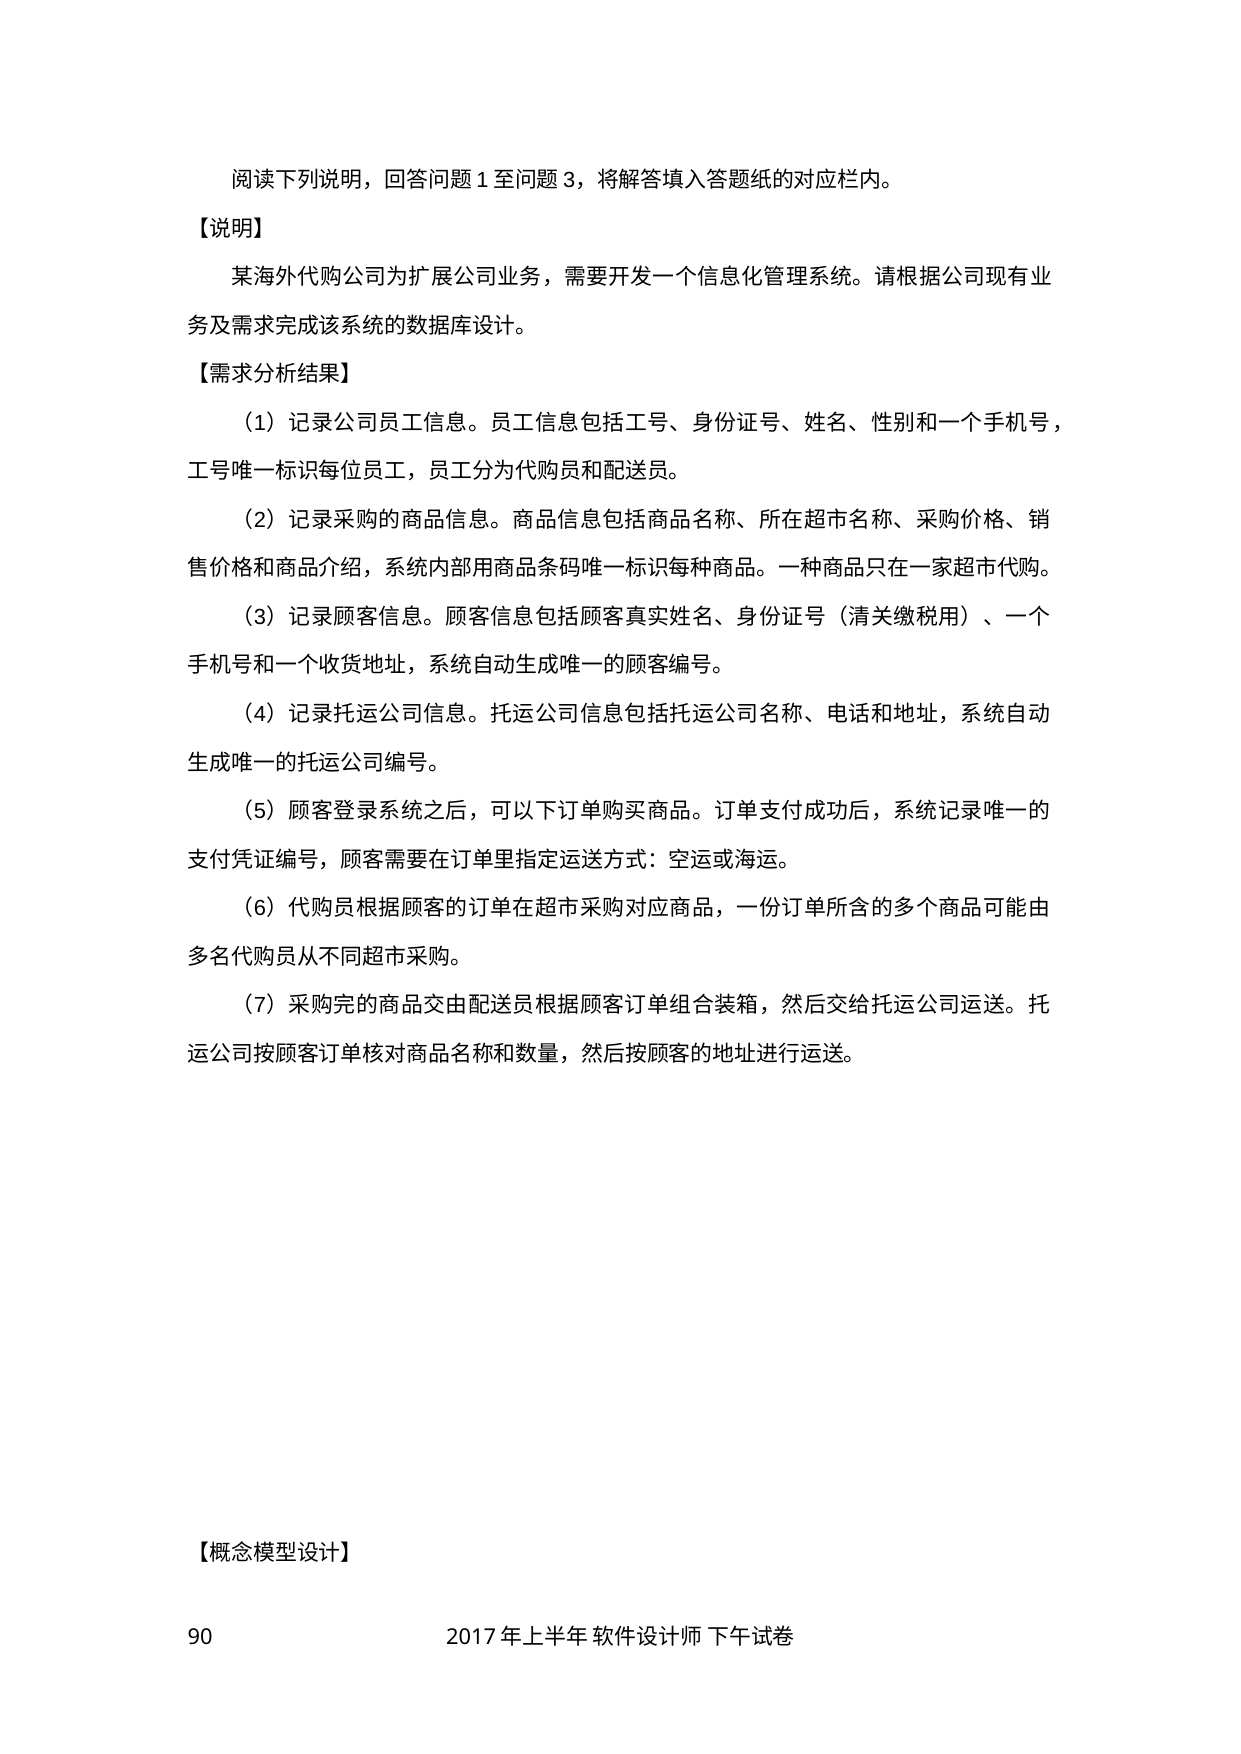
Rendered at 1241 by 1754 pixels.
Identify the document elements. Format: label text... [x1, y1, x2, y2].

text 【说明】 [187, 210, 1053, 243]
text 阅读下列说明，回答问题1至问题3，将解答填入答题纸的对应栏内。 [187, 162, 1053, 194]
text （2）记录采购的商品信息。商品信息包括商品名称、所在超市名称、采购价格、销售价格和商品介绍，系统内部用商品条码唯一标识每种商品。一种商品只在一家超市代购。 [187, 501, 1053, 582]
text 【概念模型设计】 [187, 1535, 1053, 1567]
text （5）顾客登录系统之后，可以下订单购买商品。订单支付成功后，系统记录唯一的支付凭证编号，顾客需要在订单里指定运送方式：空运或海运。 [187, 792, 1053, 874]
text （7）采购完的商品交由配送员根据顾客订单组合装箱，然后交给托运公司运送。托运公司按顾客订单核对商品名称和数量，然后按顾客的地址进行运送。 [187, 987, 1053, 1068]
text 某海外代购公司为扩展公司业务，需要开发一个信息化管理系统。请根据公司现有业务及需求完成该系统的数据库设计。 [187, 259, 1053, 340]
text （4）记录托运公司信息。托运公司信息包括托运公司名称、电话和地址，系统自动生成唯一的托运公司编号。 [187, 695, 1053, 777]
text （6）代购员根据顾客的订单在超市采购对应商品，一份订单所含的多个商品可能由多名代购员从不同超市采购。 [187, 889, 1053, 971]
text （3）记录顾客信息。顾客信息包括顾客真实姓名、身份证号（清关缴税用）、一个手机号和一个收货地址，系统自动生成唯一的顾客编号。 [187, 598, 1053, 679]
text 【需求分析结果】 [187, 356, 1053, 388]
text （1）记录公司员工信息。员工信息包括工号、身份证号、姓名、性别和一个手机号，工号唯一标识每位员工，员工分为代购员和配送员。 [187, 404, 1053, 485]
